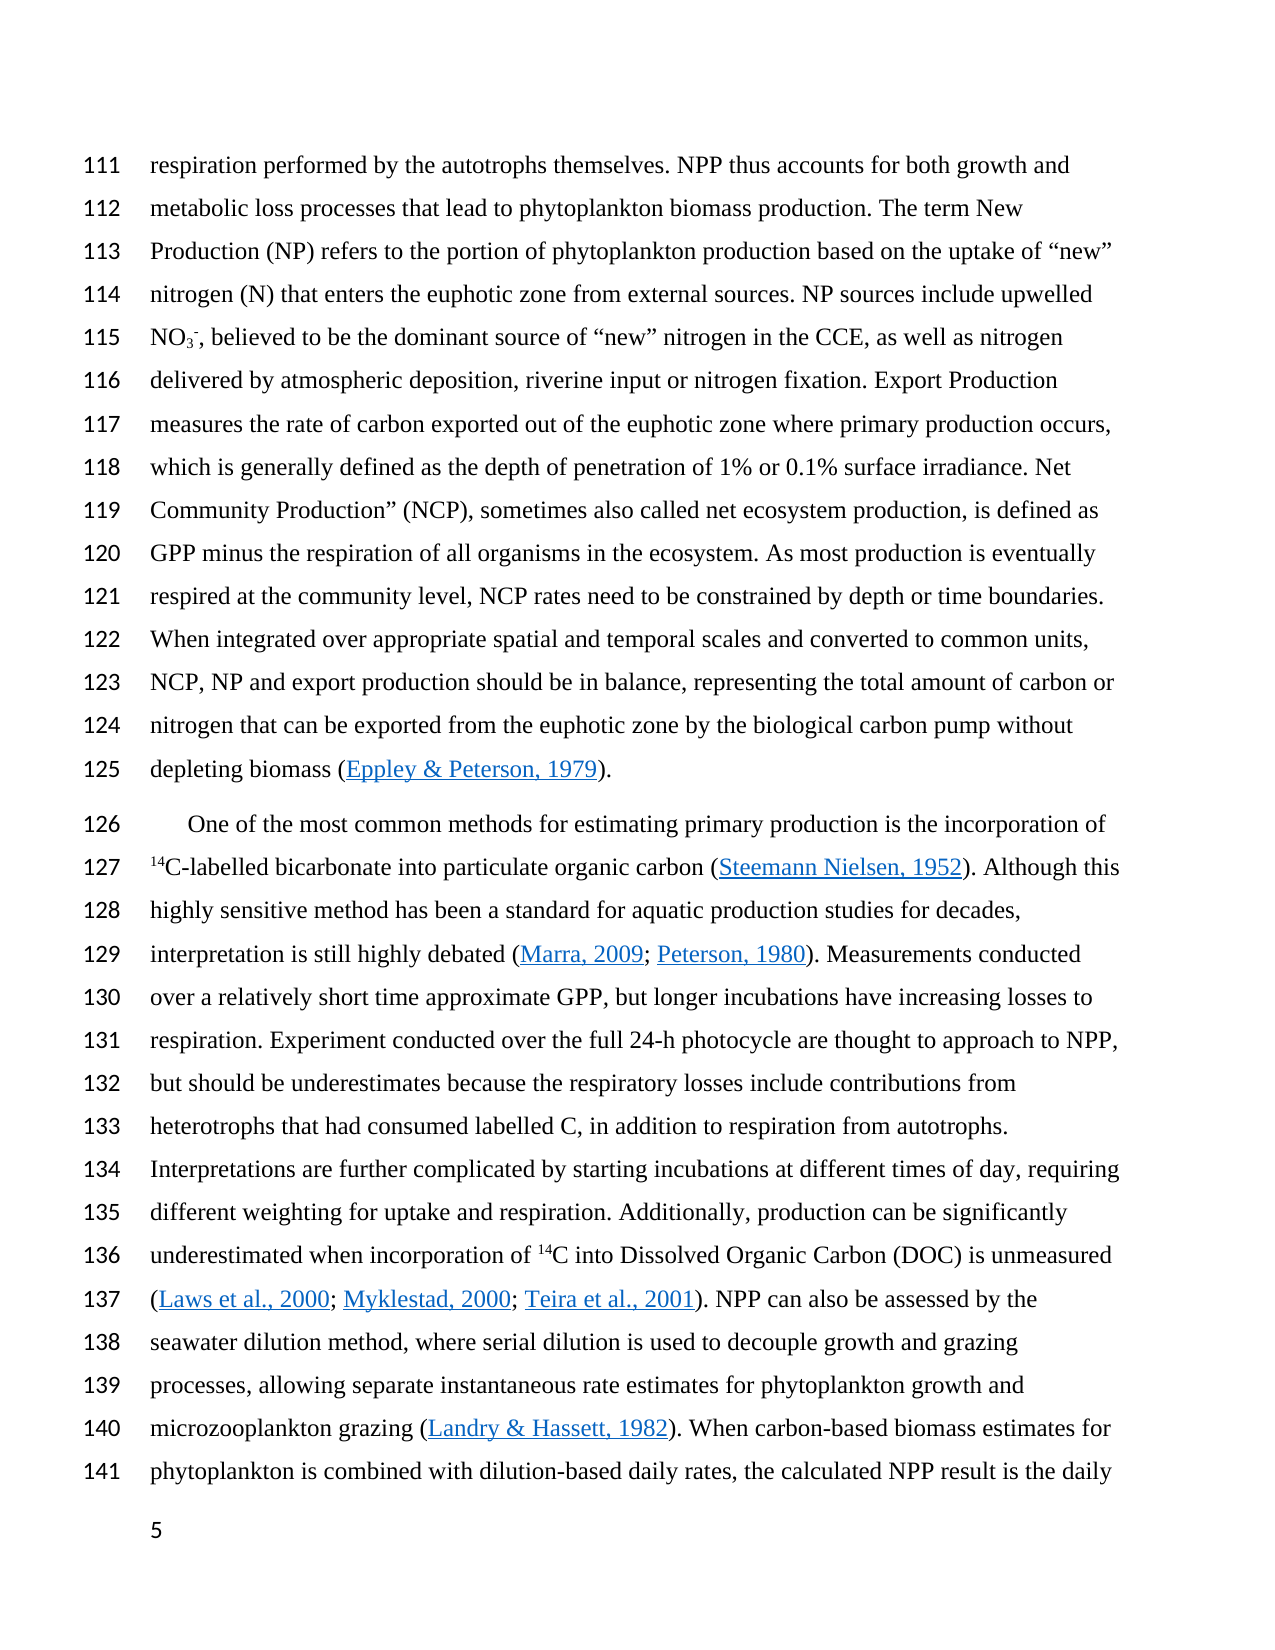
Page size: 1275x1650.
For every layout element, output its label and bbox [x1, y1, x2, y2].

text [150, 809, 1125, 1485]
text [150, 150, 1125, 782]
